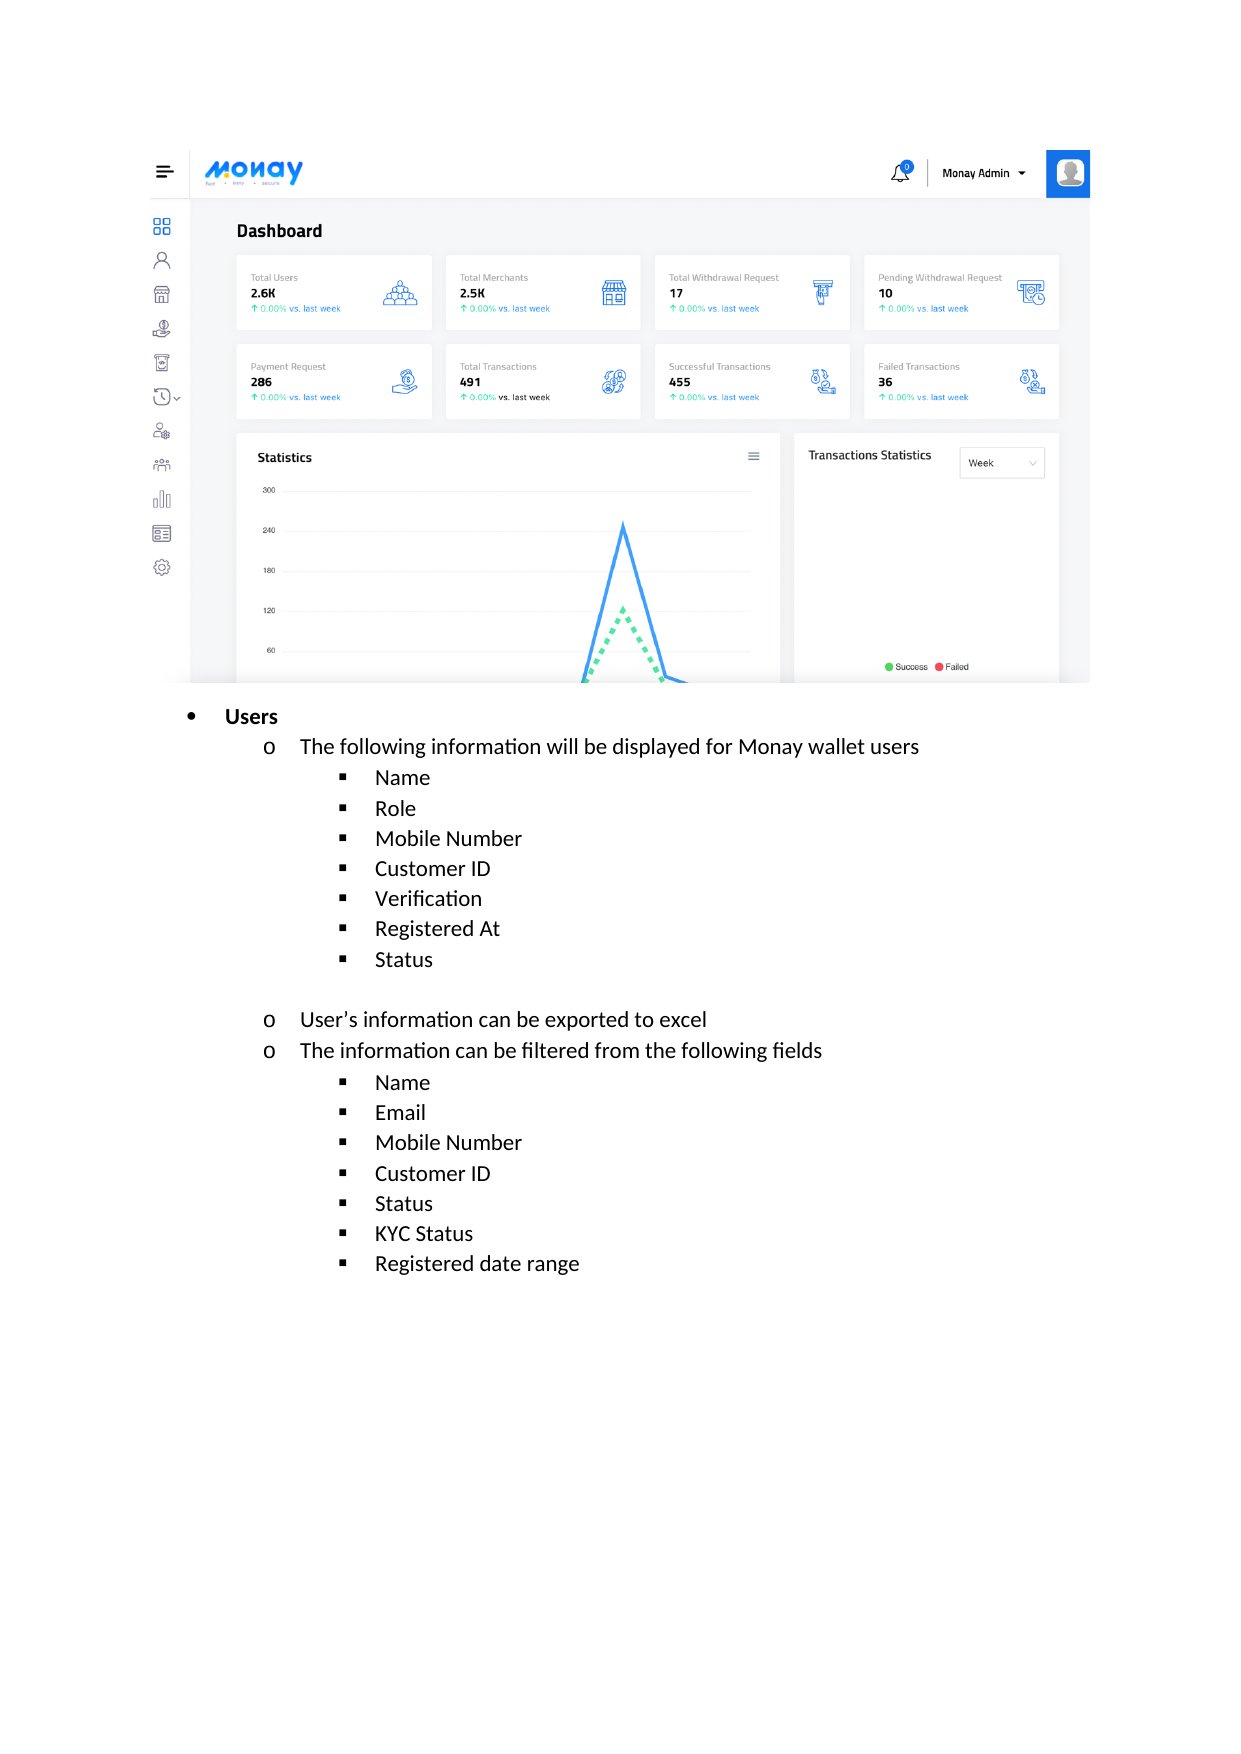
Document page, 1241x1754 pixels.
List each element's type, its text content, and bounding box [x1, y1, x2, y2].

list Role [337, 794, 1090, 822]
list Mobile Number [337, 1128, 1090, 1156]
picture [150, 150, 1091, 683]
list Mobile Number [337, 824, 1090, 852]
list Verification [337, 884, 1090, 912]
list Status [337, 1189, 1090, 1217]
list Customer ID [337, 1159, 1090, 1187]
list Users [187, 702, 1090, 730]
list Registered At [337, 914, 1090, 942]
list Status [337, 945, 1090, 973]
list User’s information can be exported to excel [262, 1005, 1090, 1034]
list Email [337, 1098, 1090, 1126]
list KYC Status [337, 1219, 1090, 1247]
list The information can be filtered from the following fields [262, 1037, 1090, 1066]
list Name [337, 1068, 1090, 1096]
list Name [337, 763, 1090, 791]
list Customer ID [337, 854, 1090, 882]
list Registered date range [337, 1249, 1090, 1277]
list The following information will be displayed for Monay wallet users [262, 732, 1090, 761]
